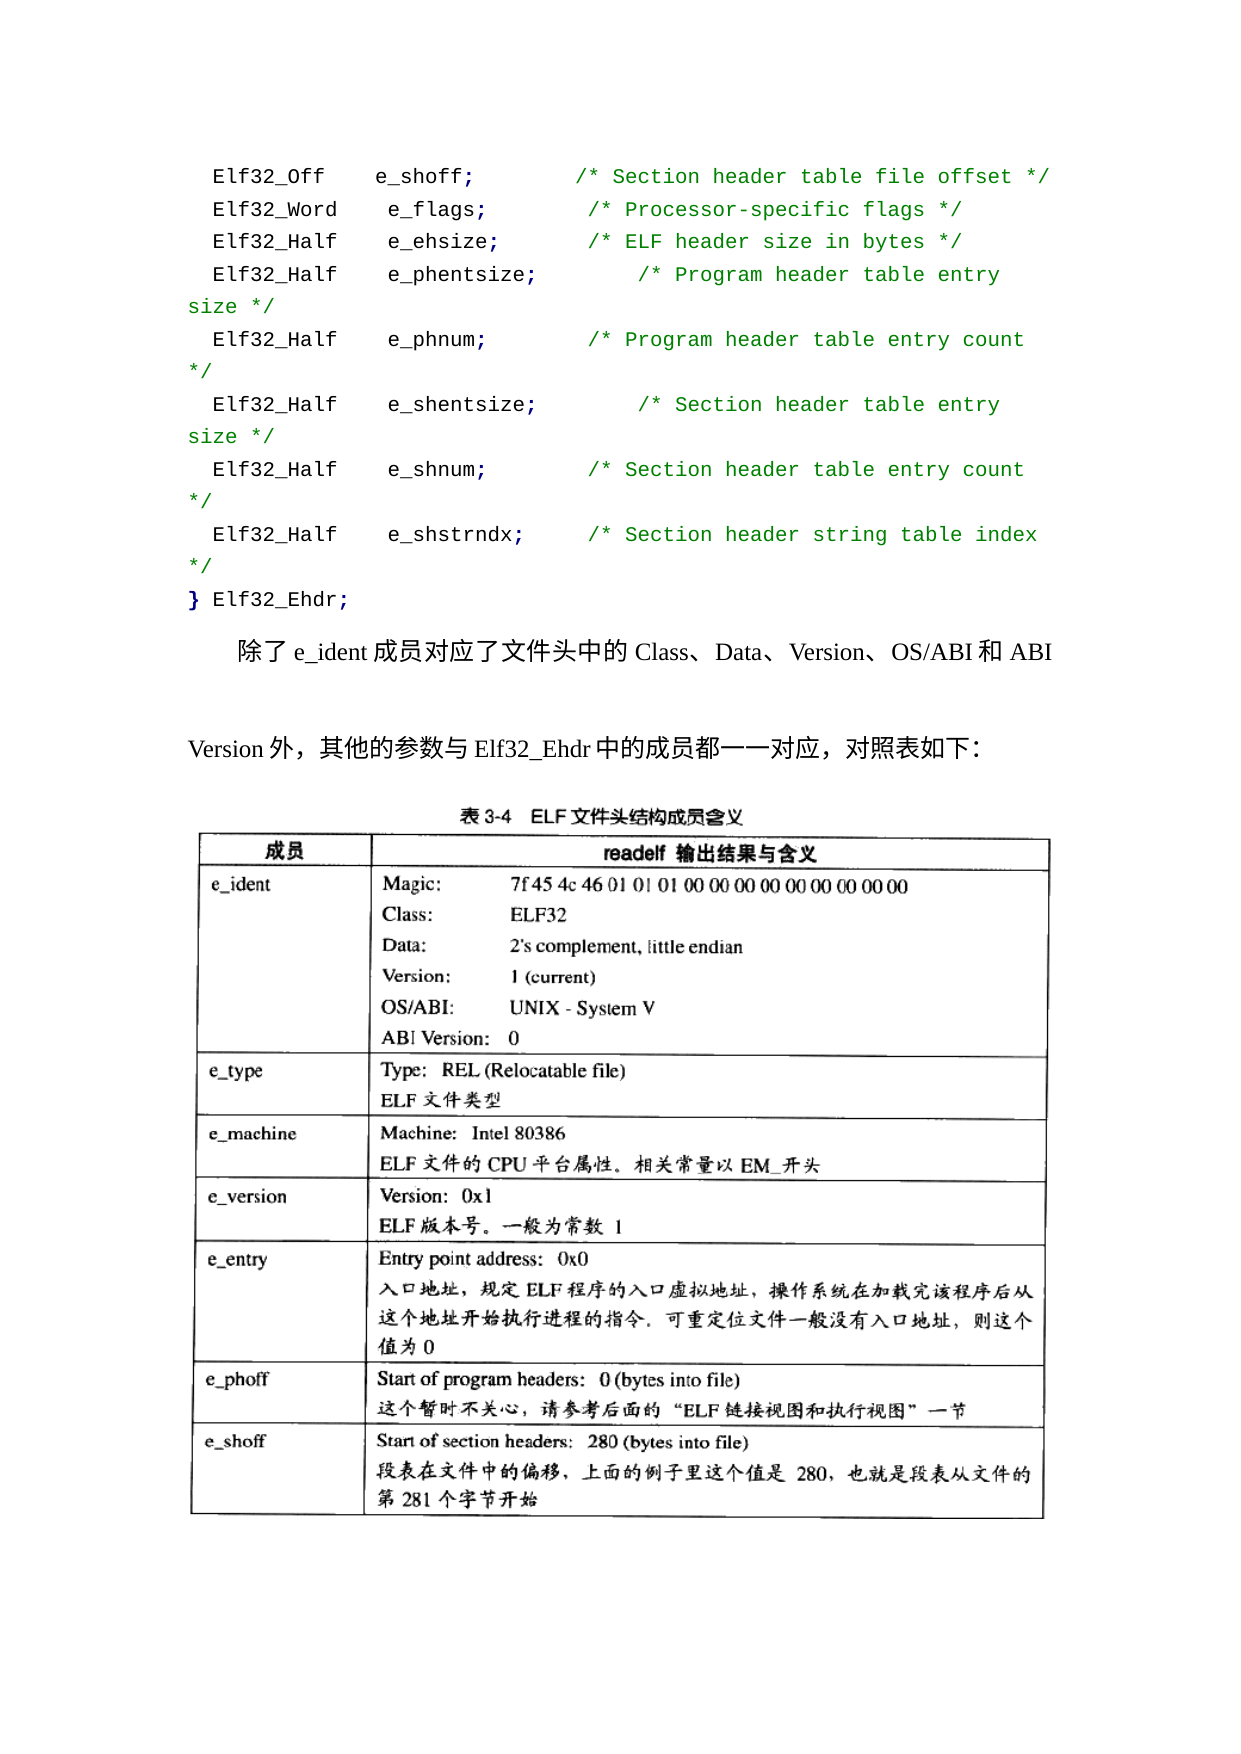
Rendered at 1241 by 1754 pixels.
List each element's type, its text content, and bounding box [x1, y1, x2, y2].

text Elf32_Half e_phentsize; /* Program header table entry size */ [187, 259, 1053, 324]
picture [187, 797, 1053, 1519]
text Elf32_Half e_phnum; /* Program header table entry count */ [187, 324, 1053, 389]
text Elf32_Half e_shstrndx; /* Section header string table index */ [187, 519, 1053, 584]
text Elf32_Word e_flags; /* Processor-specific flags */ [187, 194, 1053, 227]
text } Elf32_Ehdr; [187, 584, 1053, 617]
text Elf32_Half e_shentsize; /* Section header table entry size */ [187, 389, 1053, 454]
text Elf32_Half e_shnum; /* Section header table entry count */ [187, 454, 1053, 519]
text 除了e_ident成员对应了文件头中的Class、Data、Version、OS/ABI和ABI Version外，其他的参数与Elf32_Ehdr中的成员都一一对应，对照表如下： [187, 617, 1053, 779]
text Elf32_Half e_ehsize; /* ELF header size in bytes */ [187, 227, 1053, 259]
text Elf32_Off e_shoff; /* Section header table file offset */ [187, 162, 1053, 194]
